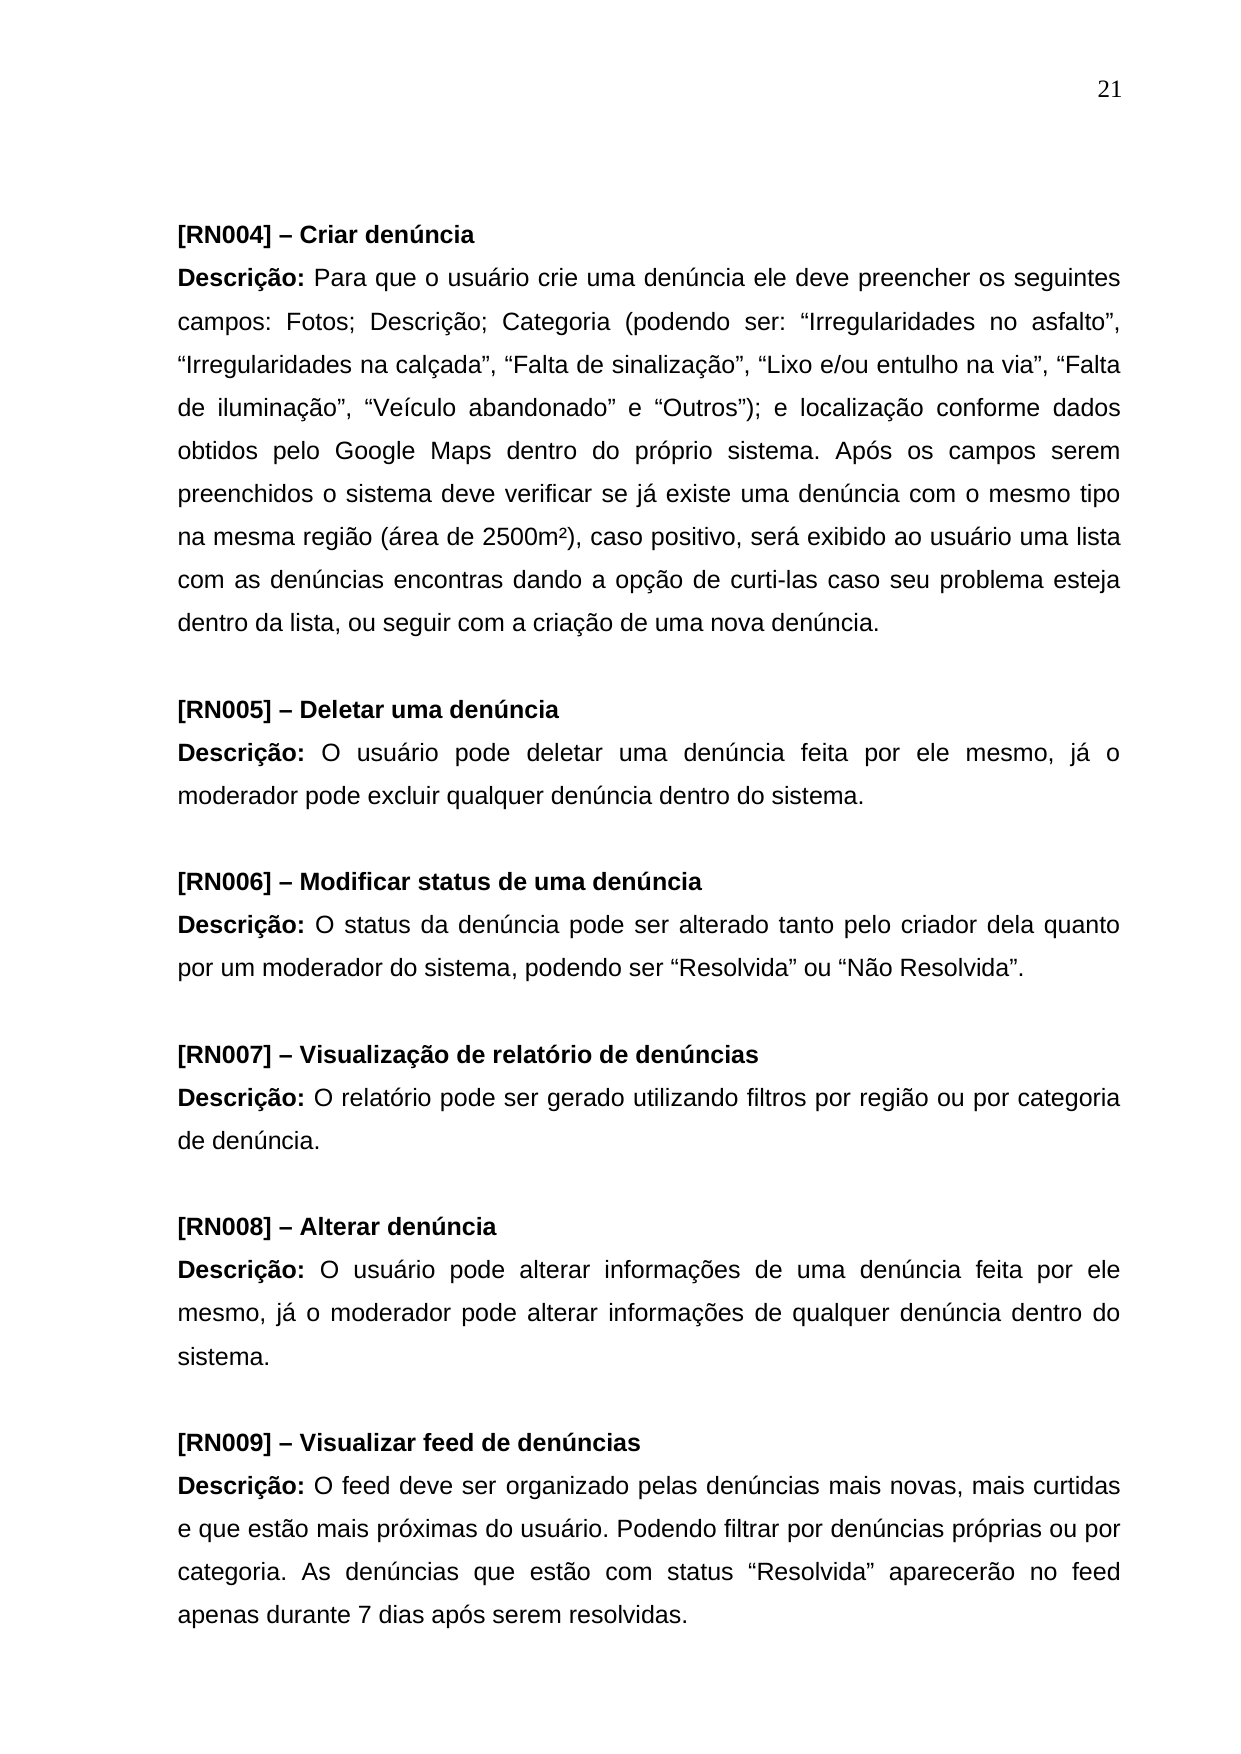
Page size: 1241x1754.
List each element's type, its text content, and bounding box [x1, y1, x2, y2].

text [RN007] – Visualização de relatório de denúncias [177, 1040, 1122, 1068]
text [RN005] – Deletar uma denúncia [177, 695, 1122, 723]
text Descrição: O status da denúncia pode ser alterado tanto pelo criador dela quanto por um moderador do sistema, podendo ser “Resolvida” ou “Não Resolvida”. [177, 910, 1122, 982]
text [RN009] – Visualizar feed de denúncias [177, 1428, 1122, 1457]
text Descrição: O usuário pode alterar informações de uma denúncia feita por ele mesmo, já o moderador pode alterar informações de qualquer denúncia dentro do sistema. [177, 1255, 1122, 1370]
text Descrição: O feed deve ser organizado pelas denúncias mais novas, mais curtidas e que estão mais próximas do usuário. Podendo filtrar por denúncias próprias ou por categoria. As denúncias que estão com status “Resolvida” aparecerão no feed apenas durante 7 dias após serem resolvidas. [177, 1471, 1122, 1629]
text [RN004] – Criar denúncia [177, 220, 1122, 249]
text Descrição: O usuário pode deletar uma denúncia feita por ele mesmo, já o moderador pode excluir qualquer denúncia dentro do sistema. [177, 738, 1122, 810]
text Descrição: Para que o usuário crie uma denúncia ele deve preencher os seguintes campos: Fotos; Descrição; Categoria (podendo ser: “Irregularidades no asfalto”, “Irregularidades na calçada”, “Falta de sinalização”, “Lixo e/ou entulho na via”, “Falta de iluminação”, “Veículo abandonado” e “Outros”); e localização conforme dados obtidos pelo Google Maps dentro do próprio sistema. Após os campos serem preenchidos o sistema deve verificar se já existe uma denúncia com o mesmo tipo na mesma região (área de 2500m²), caso positivo, será exibido ao usuário uma lista com as denúncias encontras dando a opção de curti-las caso seu problema esteja dentro da lista, ou seguir com a criação de uma nova denúncia. [177, 263, 1122, 637]
text Descrição: O relatório pode ser gerado utilizando filtros por região ou por categoria de denúncia. [177, 1083, 1122, 1155]
text [RN008] – Alterar denúncia [177, 1212, 1122, 1241]
text [RN006] – Modificar status de uma denúncia [177, 867, 1122, 896]
